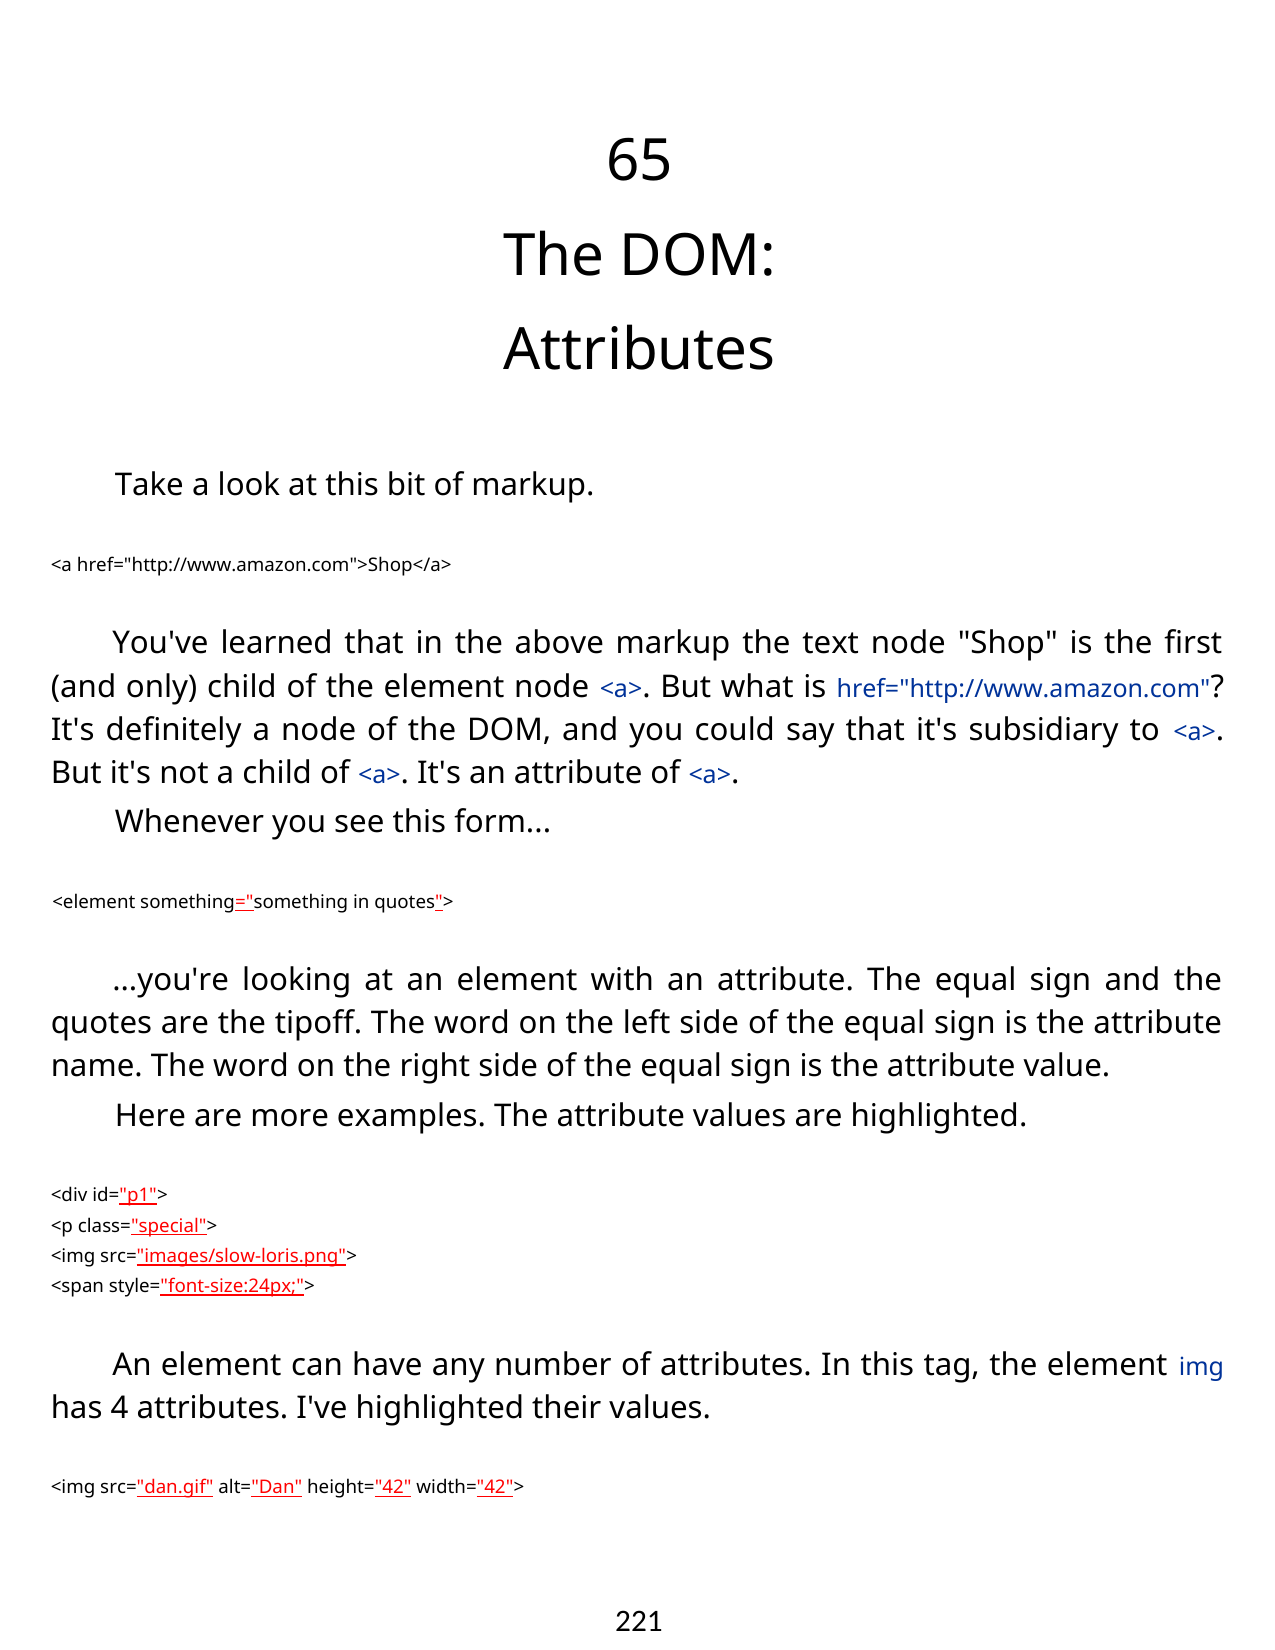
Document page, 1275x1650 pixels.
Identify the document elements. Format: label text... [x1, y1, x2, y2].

text An element can have any number of attributes. In this tag, the element img has 4 attributes. I've highlighted their values. [51, 1342, 1224, 1427]
text <div id="p1"> [51, 1182, 1226, 1207]
text Attributes [52, 307, 1227, 386]
text ...you're looking at an element with an attribute. The equal sign and the quotes are the tipoff. The word on the left side of the equal sign is the attribute name. The word on the right side of the equal sign is the attribute value. [51, 957, 1224, 1086]
text <a href="http://www.amazon.com">Shop</a> [51, 551, 1226, 577]
text Here are more examples. The attribute values are highlighted. [114, 1092, 1224, 1135]
text <img src="images/slow-loris.png"> [51, 1242, 1227, 1268]
text Take a look at this bit of markup. [114, 462, 1224, 505]
text <span style="font-size:24px;"> [51, 1272, 1227, 1298]
text <img src="dan.gif" alt="Dan" height="42" width="42"> [51, 1474, 1226, 1499]
text <element something="something in quotes"> [52, 888, 1225, 914]
text Whenever you see this form... [114, 799, 1224, 841]
text 65 [52, 118, 1227, 198]
text <p class="special"> [51, 1212, 1226, 1238]
text You've learned that in the above markup the text node "Shop" is the first (and only) child of the element node <a>. But what is href="http://www.amazon.com"? It's definitely a node of the DOM, and you could say that it's subsidiary to <a>. But it's not a child of <a>. It's an attribute of <a>. [51, 621, 1224, 792]
text The DOM: [52, 213, 1227, 292]
